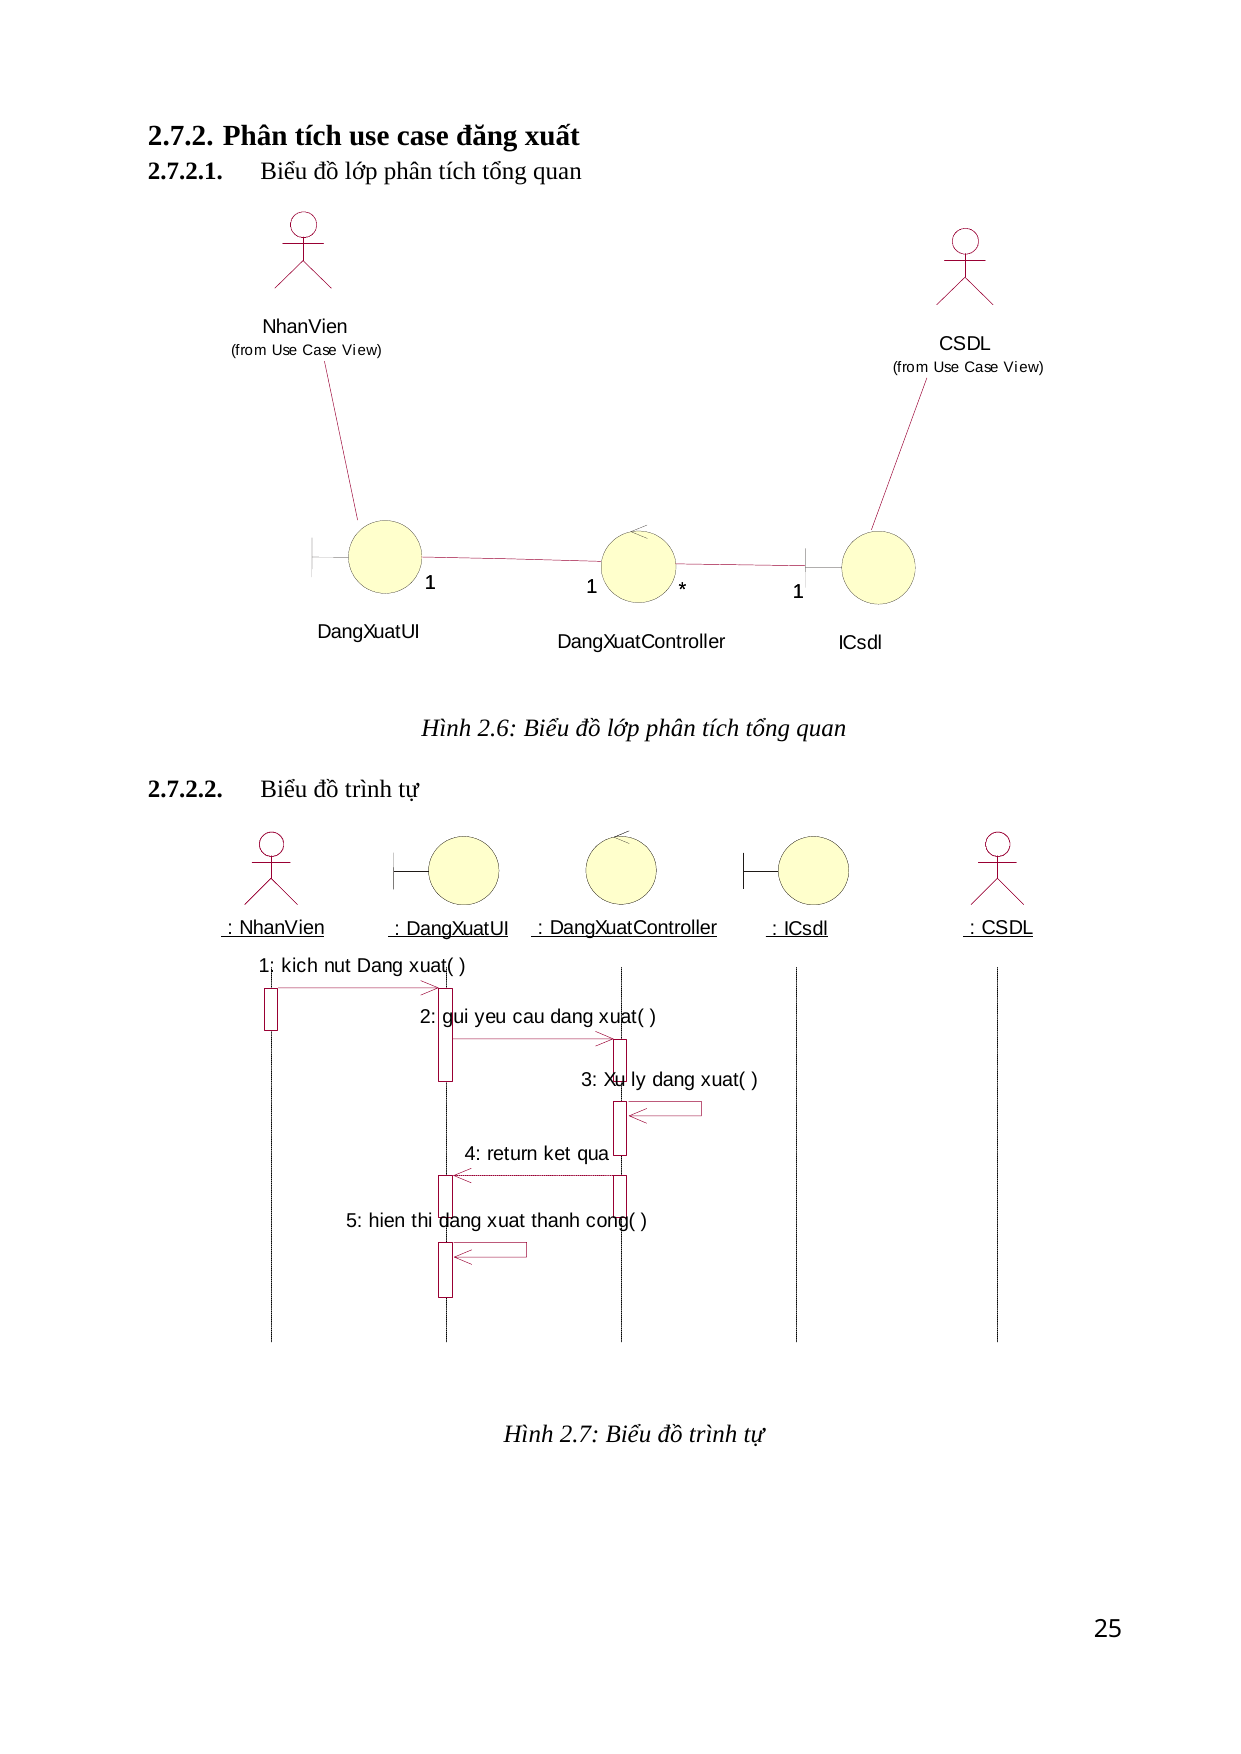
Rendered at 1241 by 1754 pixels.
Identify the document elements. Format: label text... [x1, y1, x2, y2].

text Hình 2.7: Biểu đồ trình tự [148, 803, 1122, 1448]
text Hình 2.6: Biểu đồ lớp phân tích tổng quan [148, 184, 1122, 741]
subtitle Phân tích use case đăng xuất [148, 118, 1122, 152]
subtitle Biểu đồ lớp phân tích tổng quan [148, 156, 1122, 184]
subtitle Biểu đồ trình tự [148, 774, 1122, 803]
